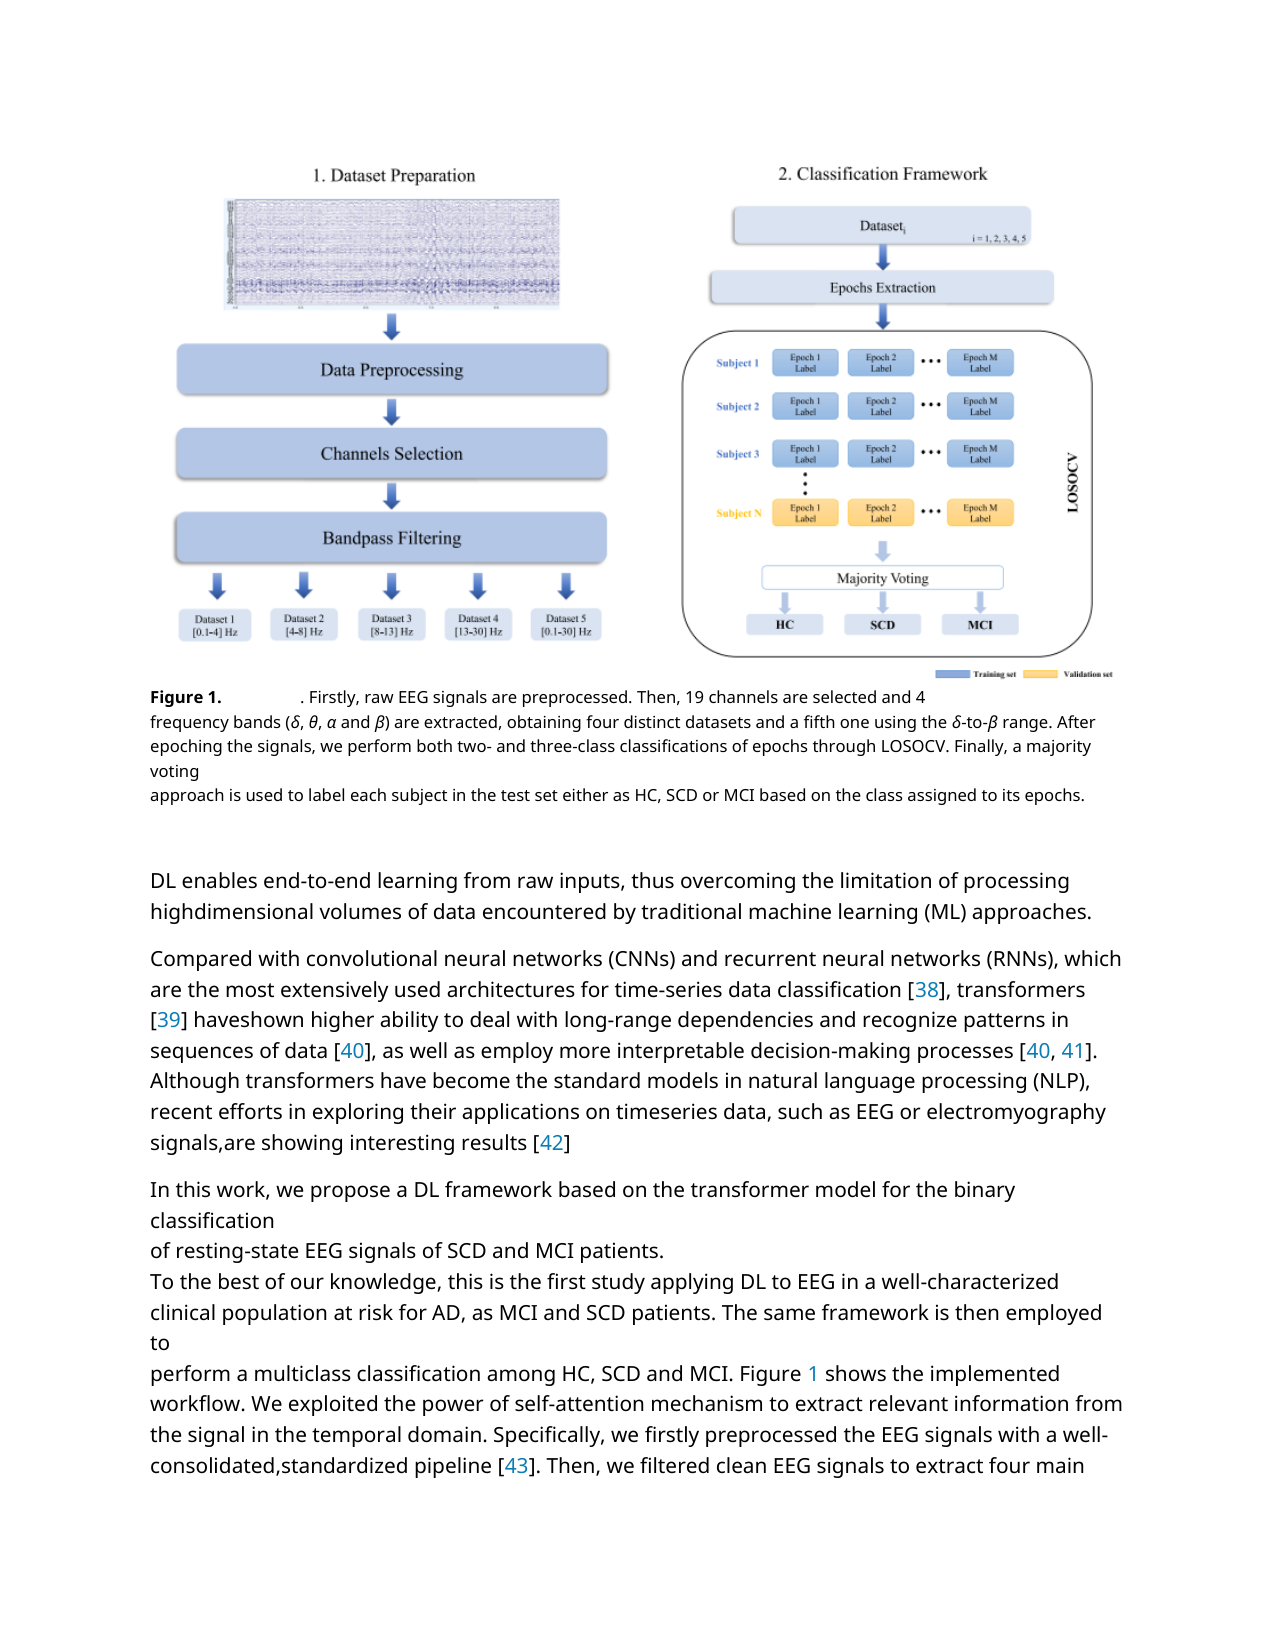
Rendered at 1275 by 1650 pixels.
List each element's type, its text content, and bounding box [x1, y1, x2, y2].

text Figure 1. . Firstly, raw EEG signals are preprocessed. Then, 19 channels are selected and 4 frequency bands (δ, θ, α and β) are extracted, obtaining four distinct datasets and a fifth one using the δ-to-β range. After epoching the signals, we perform both two- and three-class classifications of epochs through LOSOCV. Finally, a majority voting approach is used to label each subject in the test set either as HC, SCD or MCI based on the class assigned to its epochs. [150, 685, 1125, 807]
text Compared with convolutional neural networks (CNNs) and recurrent neural networks (RNNs), which are the most extensively used architectures for time-series data classification [38], transformers [39] haveshown higher ability to deal with long-range dependencies and recognize patterns in sequences of data [40], as well as employ more interpretable decision-making processes [40, 41]. Although transformers have become the standard models in natural language processing (NLP), recent efforts in exploring their applications on timeseries data, such as EEG or electromyography signals,are showing interesting results [42] [150, 944, 1125, 1156]
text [150, 1175, 1125, 1479]
text DL enables end-to-end learning from raw inputs, thus overcoming the limitation of processing highdimensional volumes of data encountered by traditional machine learning (ML) approaches. [150, 866, 1125, 925]
picture [150, 150, 1125, 685]
